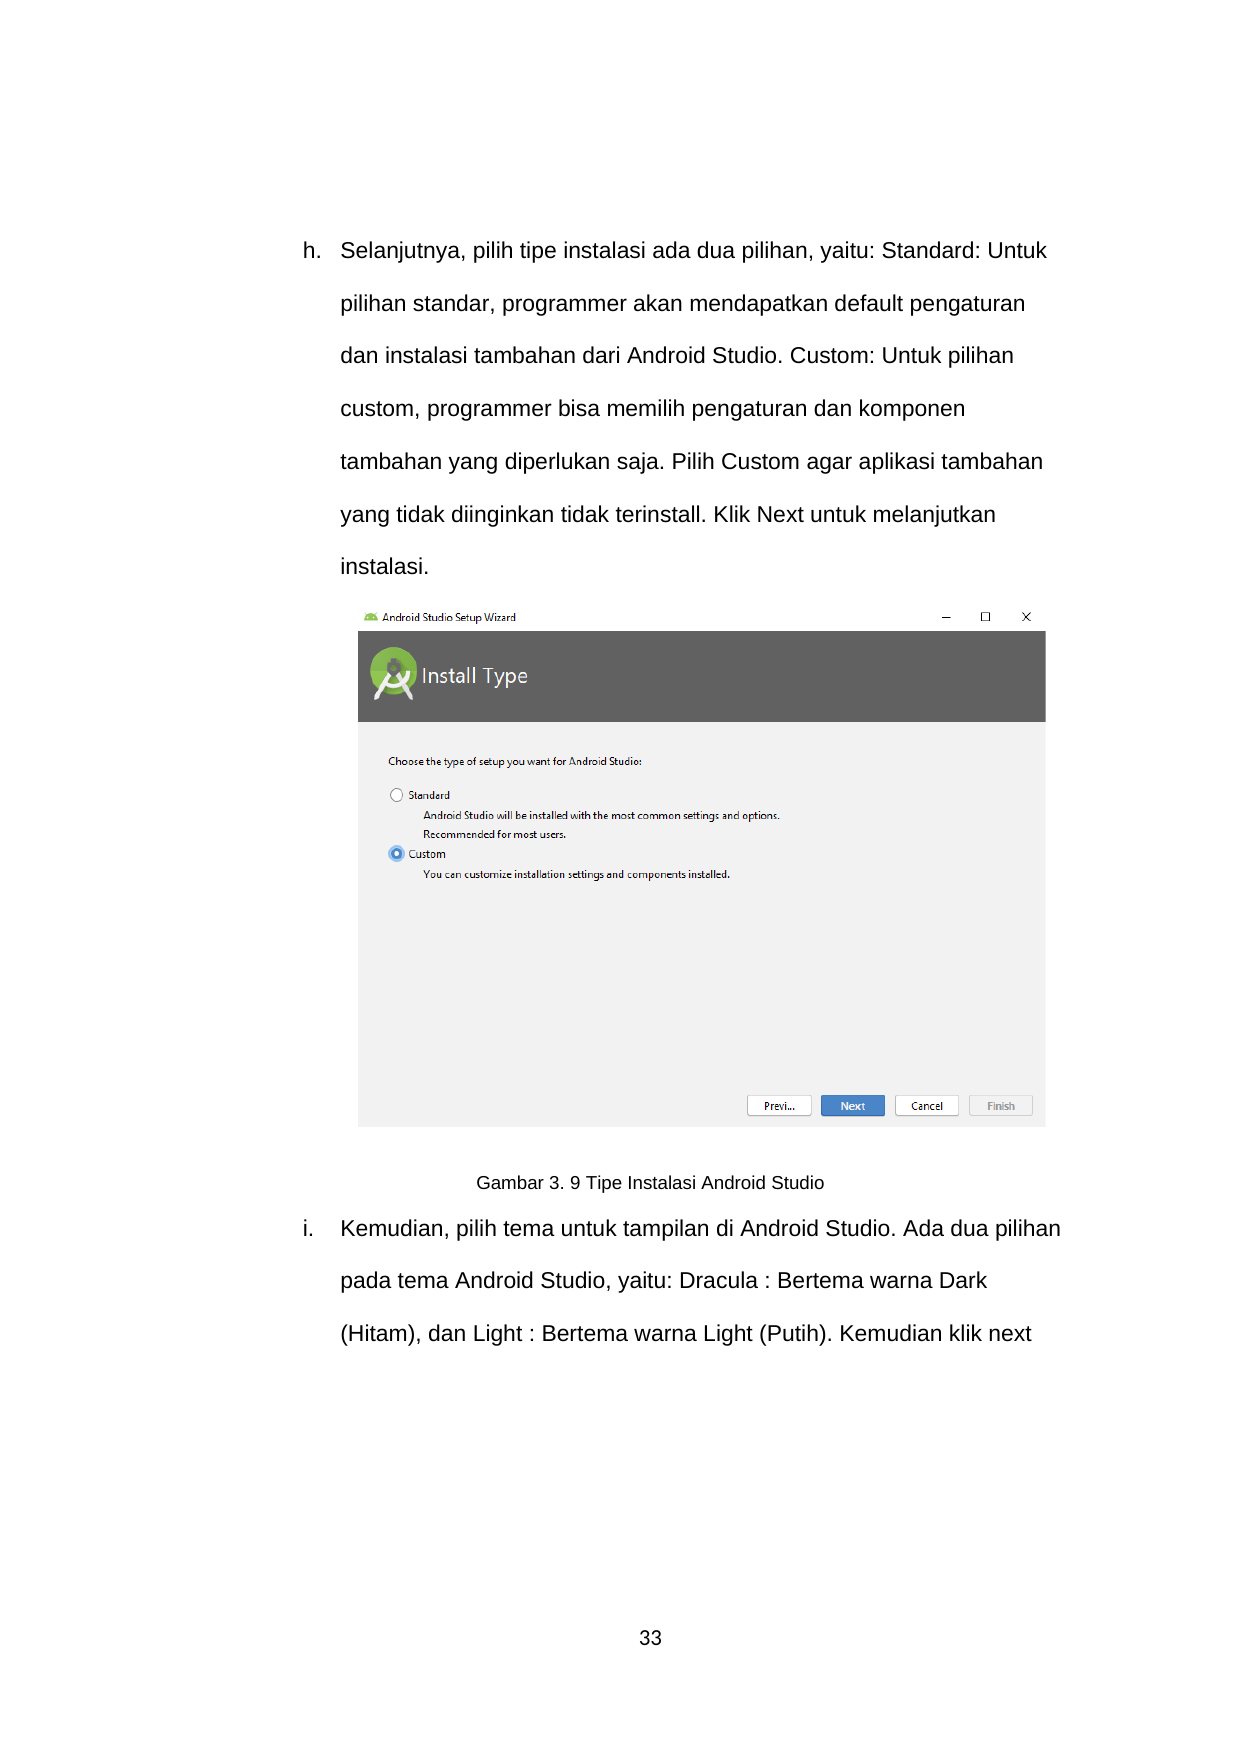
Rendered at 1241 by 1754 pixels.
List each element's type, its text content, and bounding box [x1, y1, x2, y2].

list Selanjutnya, pilih tipe instalasi ada dua pilihan, yaitu: Standard: Untuk pilihan standar, programmer akan mendapatkan default pengaturan dan instalasi tambahan dari Android Studio. Custom: Untuk pilihan custom, programmer bisa memilih pengaturan dan komponen tambahan yang diperlukan saja. Pilih Custom agar aplikasi tambahan yang tidak diinginkan tidak terinstall. Klik Next untuk melanjutkan instalasi. [303, 237, 1063, 579]
text Gambar 3. 9 Tipe Instalasi Android Studio [237, 1171, 1063, 1193]
list Kemudian, pilih tema untuk tampilan di Android Studio. Ada dua pilihan pada tema Android Studio, yaitu: Dracula : Bertema warna Dark (Hitam), dan Light : Bertema warna Light (Putih). Kemudian klik next [303, 1214, 1063, 1346]
picture [358, 606, 1046, 1127]
